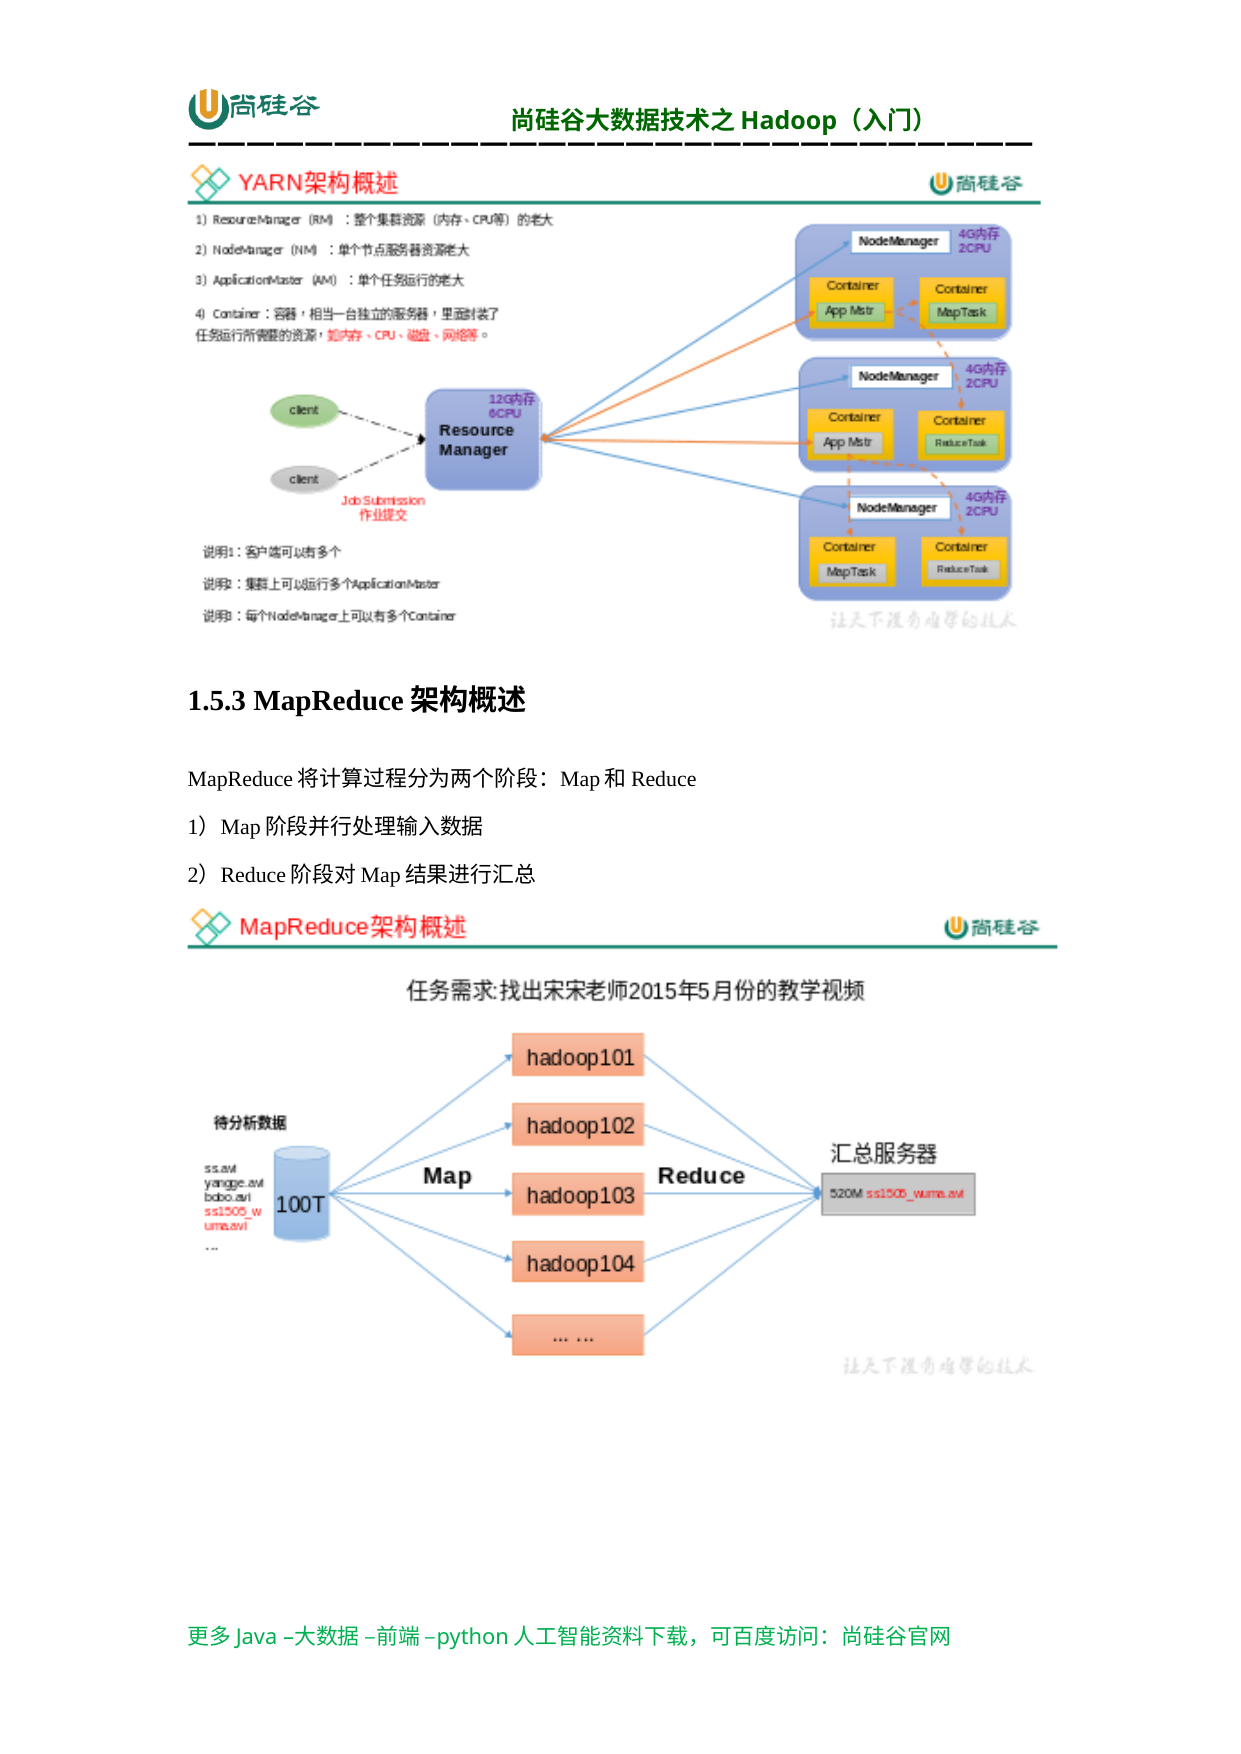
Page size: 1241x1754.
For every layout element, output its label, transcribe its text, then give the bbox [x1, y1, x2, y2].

list 1）Map阶段并行处理输入数据 [187, 809, 1053, 841]
subtitle 1.5.3 MapReduce架构概述 [187, 665, 1053, 730]
list MapReduce将计算过程分为两个阶段：Map和Reduce [187, 760, 1053, 793]
list 2）Reduce阶段对Map结果进行汇总 [187, 857, 1053, 889]
